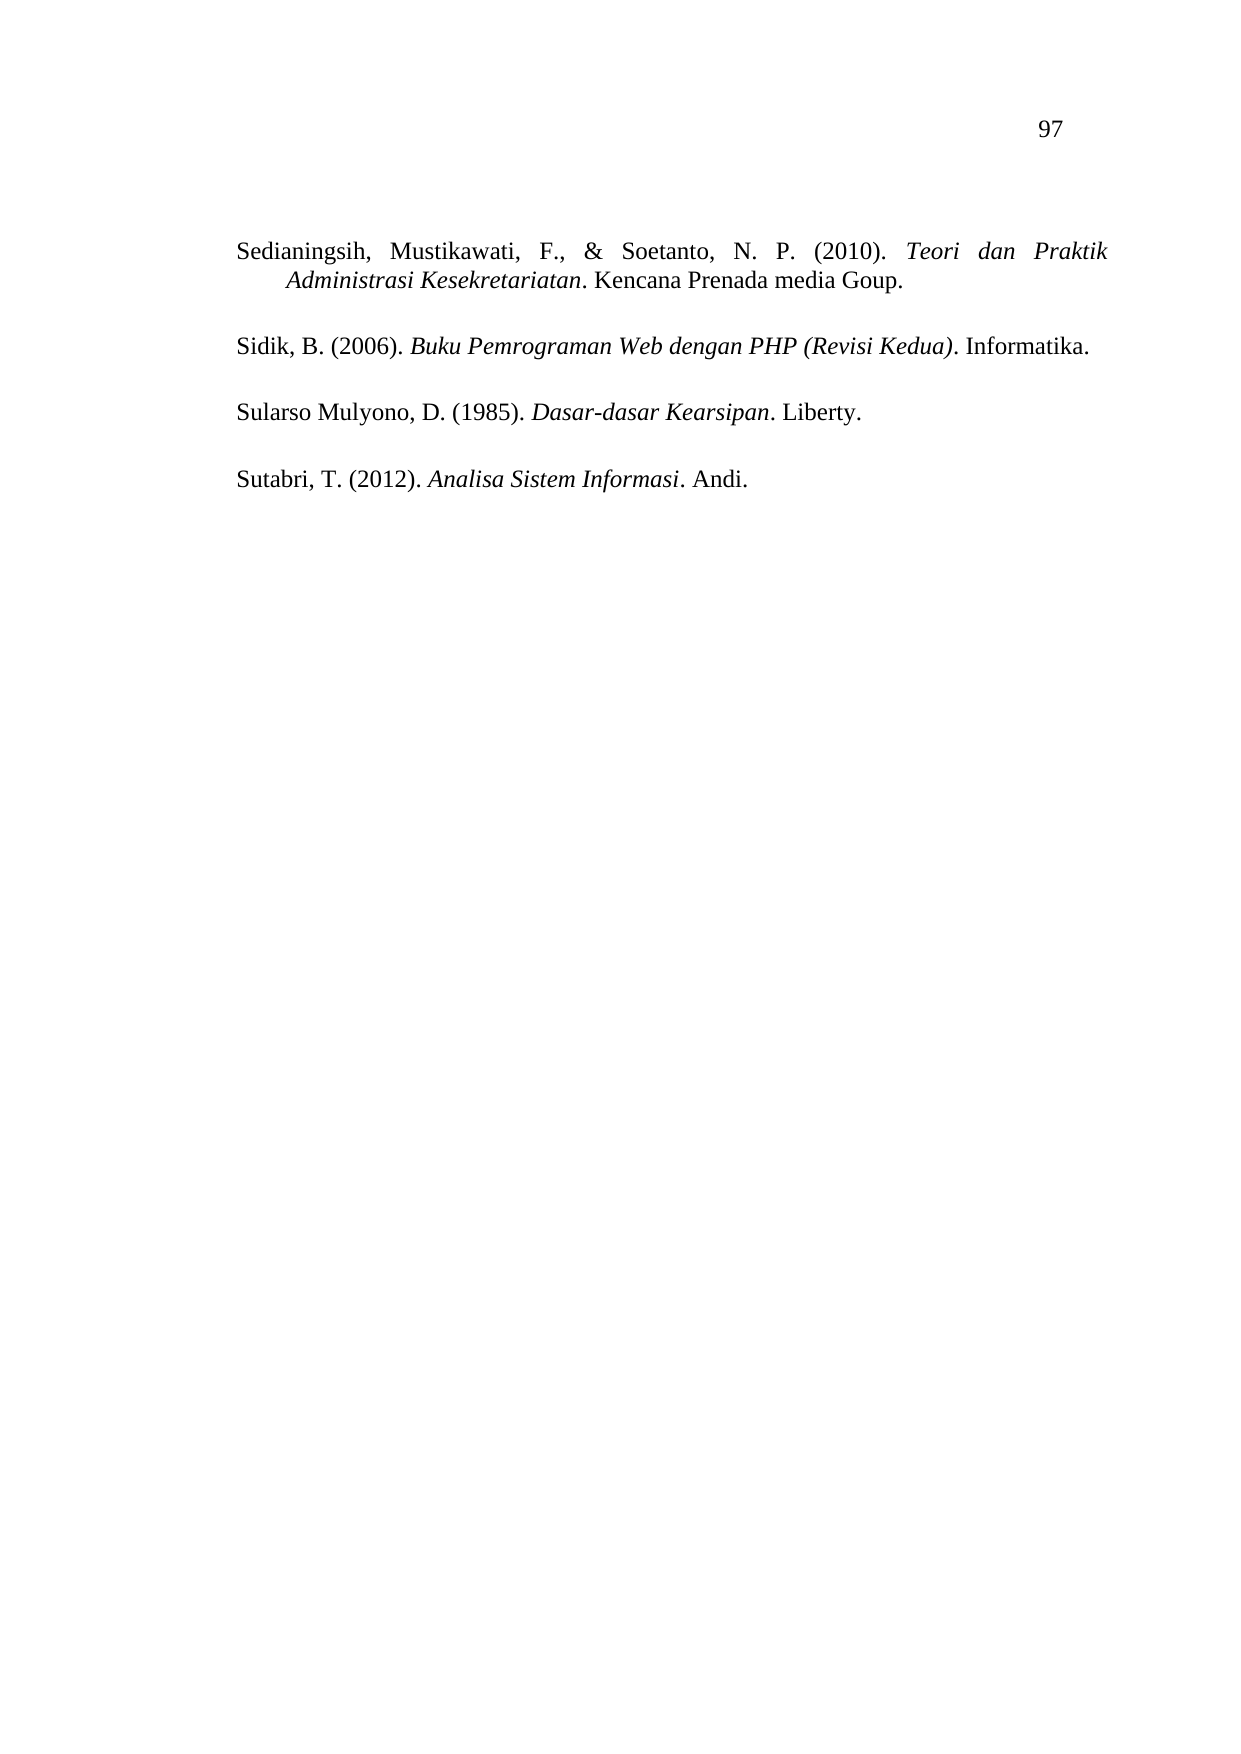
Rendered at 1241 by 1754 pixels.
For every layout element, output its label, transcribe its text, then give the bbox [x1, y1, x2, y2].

text Sutabri, T. (2012). Analisa Sistem Informasi. Andi. [236, 464, 1107, 492]
text Sidik, B. (2006). Buku Pemrograman Web dengan PHP (Revisi Kedua). Informatika. [236, 331, 1107, 360]
text Sularso Mulyono, D. (1985). Dasar-dasar Kearsipan. Liberty. [236, 397, 1107, 426]
text Sedianingsih, Mustikawati, F., & Soetanto, N. P. (2010). Teori dan Praktik Administrasi Kesekretariatan. Kencana Prenada media Goup. [236, 236, 1107, 294]
